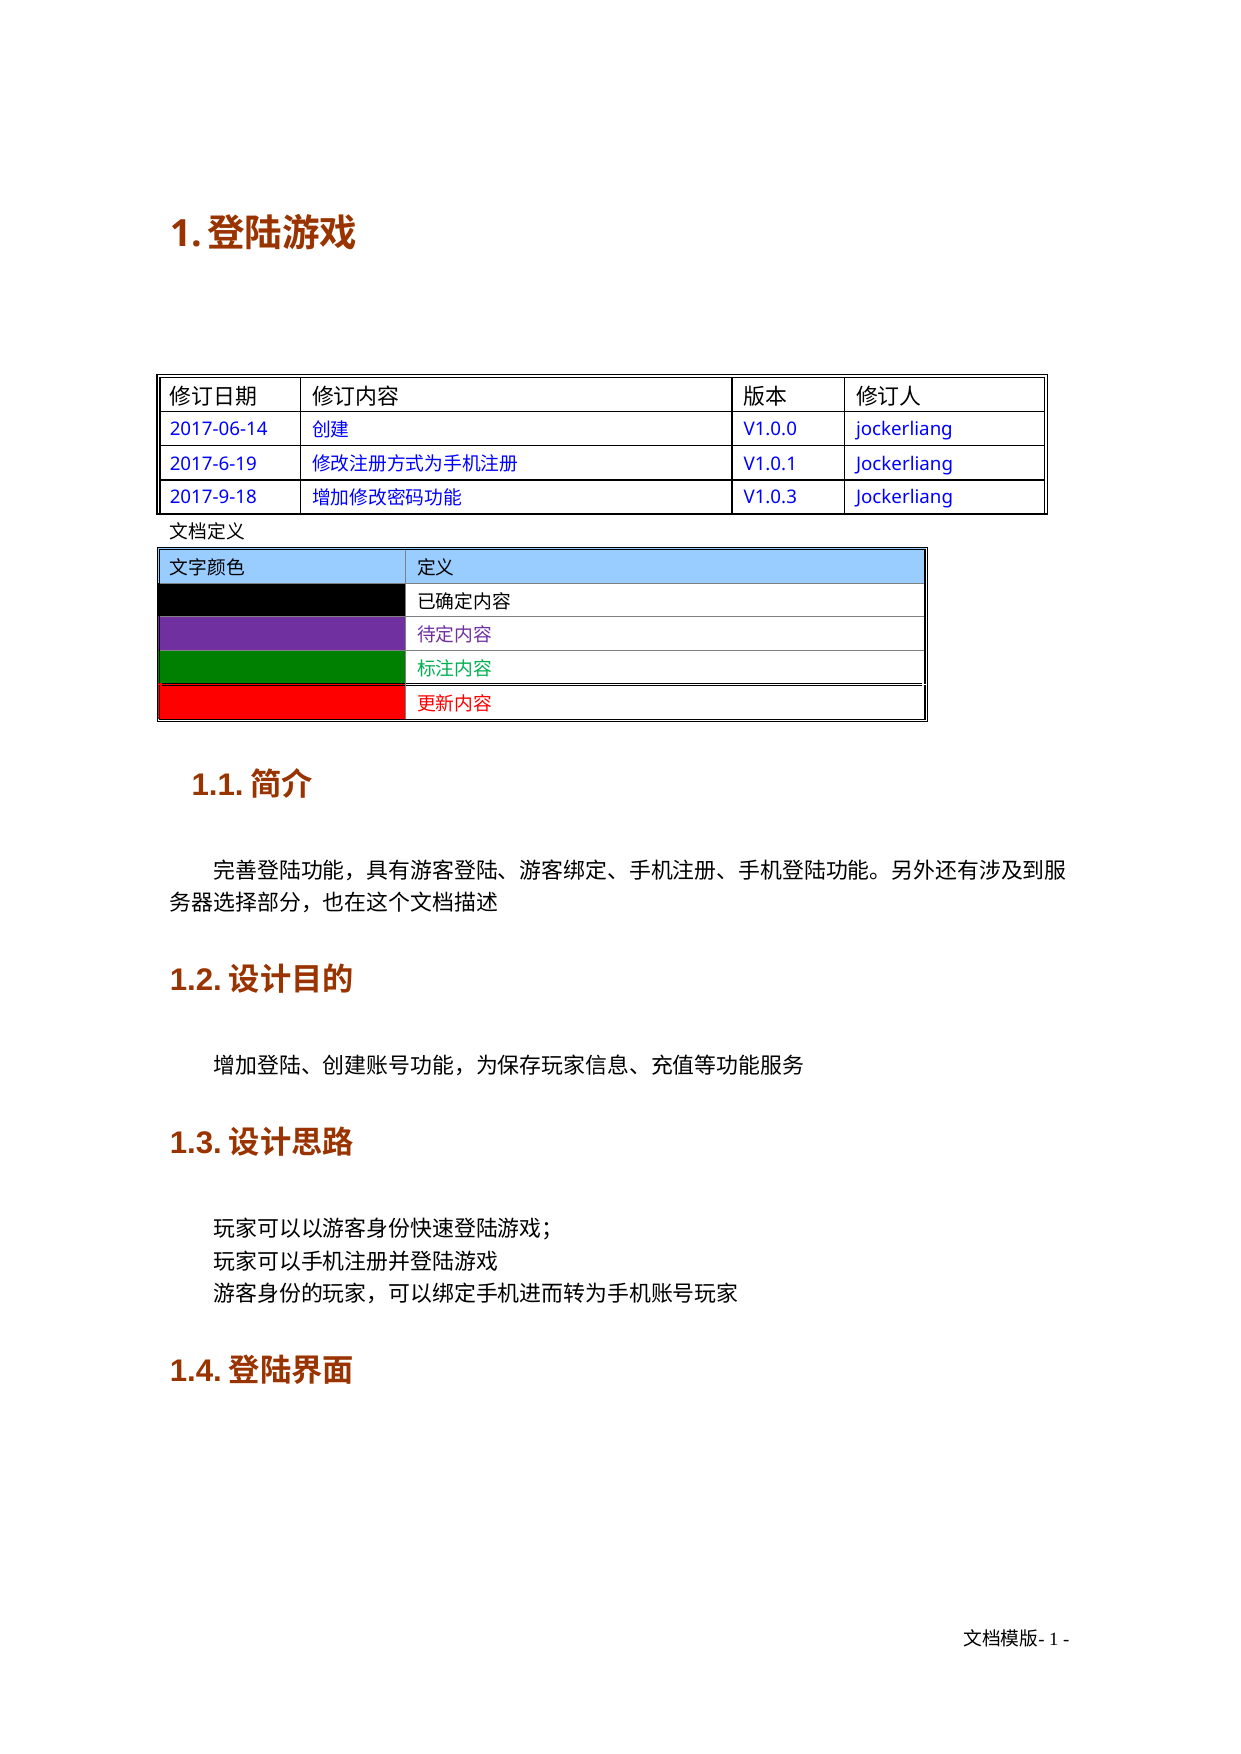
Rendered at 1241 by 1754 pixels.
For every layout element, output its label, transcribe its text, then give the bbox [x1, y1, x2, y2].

table_cell 已确定内容 [406, 584, 924, 616]
table_cell V1.0.3 [733, 481, 844, 513]
table_cell V1.0.0 [733, 412, 844, 445]
table_cell Jockerliang [845, 446, 1044, 479]
text 玩家可以以游客身份快速登陆游戏； [213, 1211, 1069, 1243]
text 文档定义 [169, 514, 1069, 547]
table_header 版本 [733, 378, 844, 411]
table_cell [158, 683, 405, 719]
table_cell [160, 584, 405, 616]
text 玩家可以手机注册并登陆游戏 [213, 1243, 1069, 1276]
table_cell [160, 651, 405, 683]
table_cell 2017-06-14 [161, 412, 300, 445]
subtitle 设计思路 [169, 1107, 1069, 1172]
table_cell Jockerliang [845, 481, 1044, 513]
table_cell jockerliang [845, 412, 1044, 445]
text 完善登陆功能，具有游客登陆、游客绑定、手机注册、手机登陆功能。另外还有涉及到服务器选择部分，也在这个文档描述 [169, 852, 1069, 917]
table_header 定义 [406, 550, 924, 583]
table_cell 2017-6-19 [161, 446, 300, 479]
table_cell 创建 [301, 412, 731, 445]
subtitle 登陆游戏 [169, 197, 1069, 262]
table_cell 增加修改密码功能 [301, 481, 731, 513]
subtitle 登陆界面 [169, 1335, 1069, 1400]
table_cell [160, 617, 405, 650]
text 游客身份的玩家，可以绑定手机进而转为手机账号玩家 [213, 1276, 1069, 1308]
text 增加登陆、创建账号功能，为保存玩家信息、充值等功能服务 [213, 1048, 1069, 1080]
table_cell 2017-9-18 [161, 481, 300, 513]
table_cell 修改注册方式为手机注册 [301, 446, 731, 479]
table_header 修订日期 [161, 378, 300, 411]
table_cell 更新内容 [406, 683, 926, 719]
table_cell V1.0.1 [733, 446, 844, 479]
table_header 文字颜色 [160, 550, 405, 583]
table_header 修订人 [845, 378, 1044, 411]
subtitle 设计目的 [169, 944, 1069, 1009]
table_cell 待定内容 [406, 617, 924, 650]
table_cell 标注内容 [406, 651, 924, 683]
subtitle 简介 [191, 749, 1047, 814]
table_header 修订内容 [301, 378, 731, 411]
